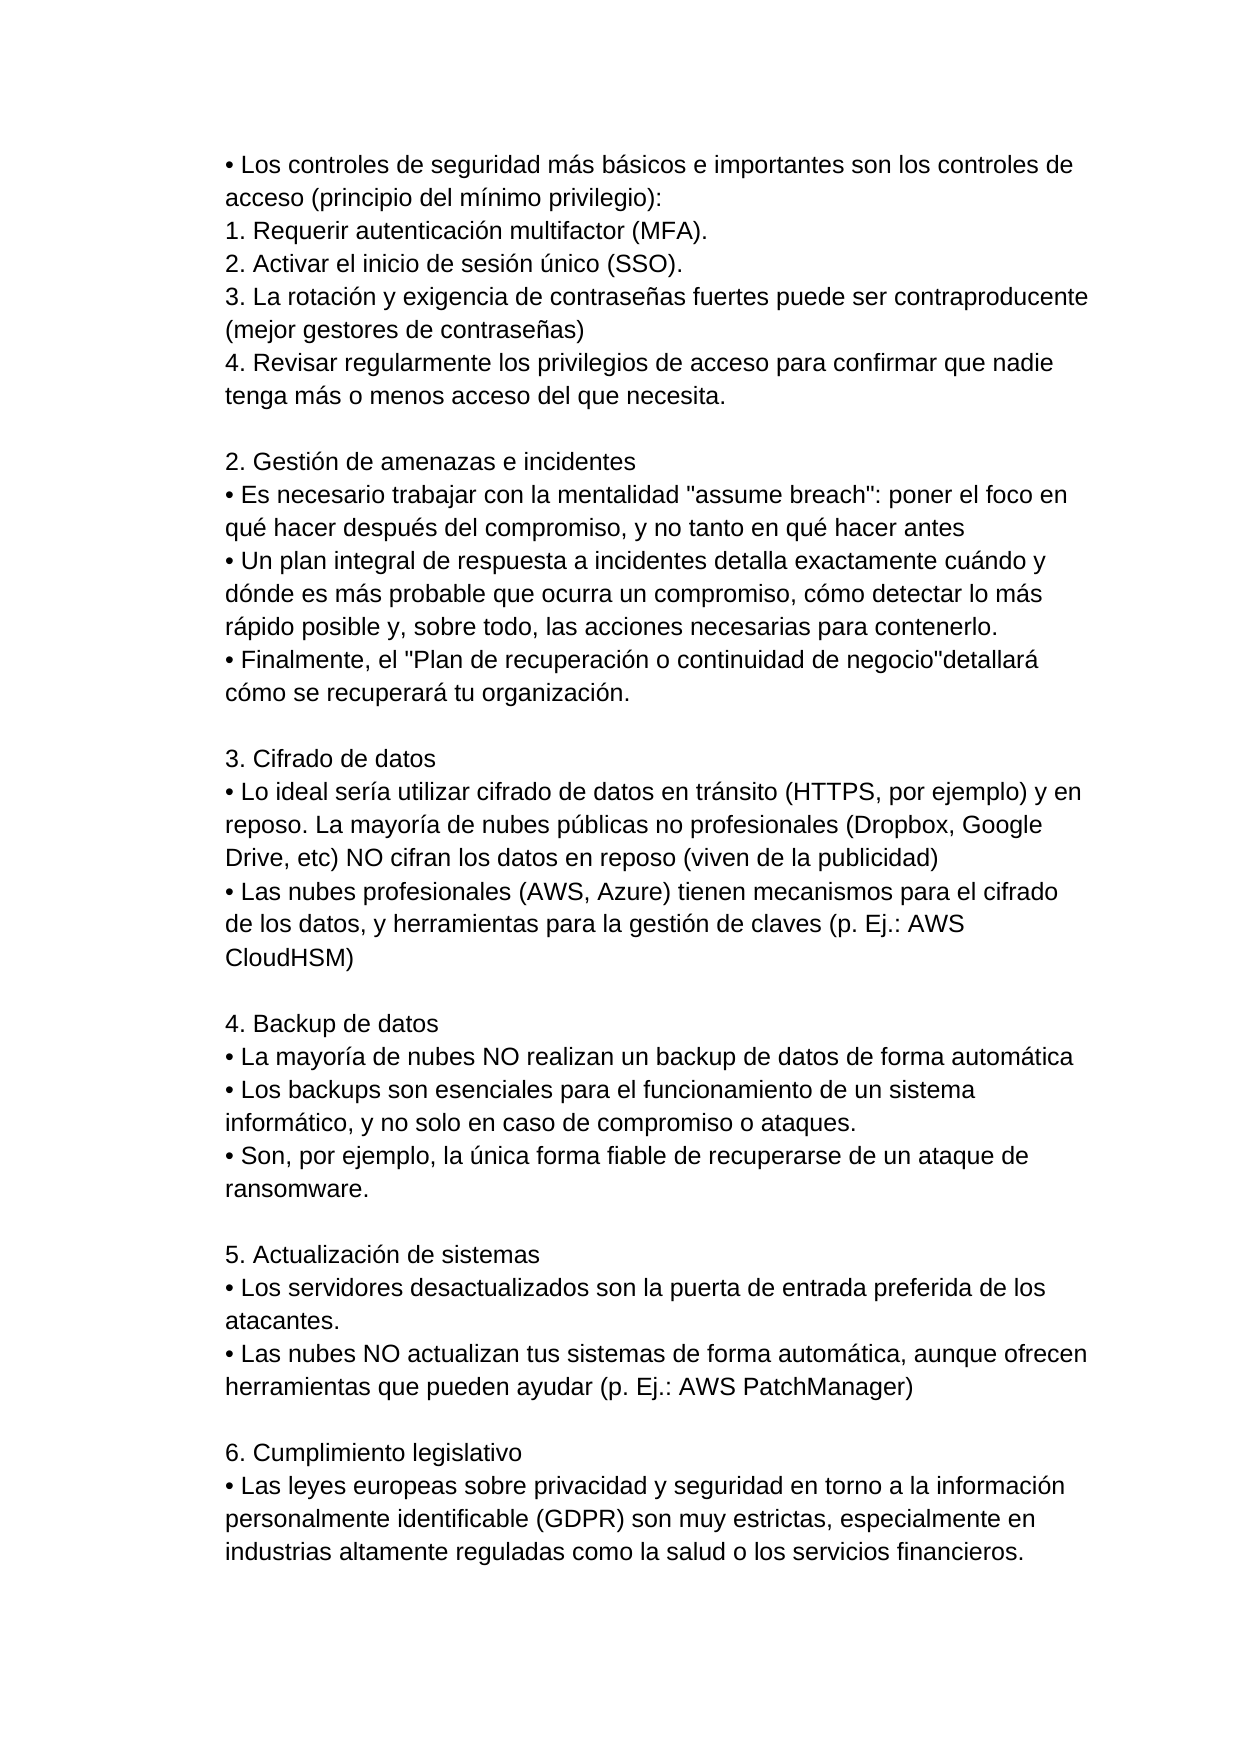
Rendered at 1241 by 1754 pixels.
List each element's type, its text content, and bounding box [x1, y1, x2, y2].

text • Finalmente, el "Plan de recuperación o continuidad de negocio"detallará cómo se recuperará tu organización. [225, 645, 1090, 707]
text • Los servidores desactualizados son la puerta de entrada preferida de los atacantes. [225, 1273, 1090, 1334]
text 4. Revisar regularmente los privilegios de acceso para confirmar que nadie tenga más o menos acceso del que necesita. [225, 348, 1090, 410]
text 6. Cumplimiento legislativo [225, 1438, 1090, 1467]
text 3. La rotación y exigencia de contraseñas fuertes puede ser contraproducente (mejor gestores de contraseñas) [225, 282, 1090, 344]
text • La mayoría de nubes NO realizan un backup de datos de forma automática • Los backups son esenciales para el funcionamiento de un sistema informático, y no solo en caso de compromiso o ataques. [225, 1042, 1090, 1136]
text • Las leyes europeas sobre privacidad y seguridad en torno a la información personalmente identificable (GDPR) son muy estrictas, especialmente en industrias altamente reguladas como la salud o los servicios financieros. [225, 1471, 1090, 1566]
text • Lo ideal sería utilizar cifrado de datos en tránsito (HTTPS, por ejemplo) y en reposo. La mayoría de nubes públicas no profesionales (Dropbox, Google Drive, etc) NO cifran los datos en reposo (viven de la publicidad) [225, 777, 1090, 872]
text 1. Requerir autenticación multifactor (MFA). [225, 216, 1090, 245]
text 5. Actualización de sistemas [225, 1240, 1090, 1268]
text 2. Gestión de amenazas e incidentes [225, 447, 1090, 476]
text 3. Cifrado de datos [225, 744, 1090, 773]
text 2. Activar el inicio de sesión único (SSO). [225, 249, 1090, 278]
text 4. Backup de datos [225, 1008, 1090, 1037]
text • Los controles de seguridad más básicos e importantes son los controles de acceso (principio del mínimo privilegio): [225, 150, 1090, 212]
text • Las nubes NO actualizan tus sistemas de forma automática, aunque ofrecen herramientas que pueden ayudar (p. Ej.: AWS PatchManager) [225, 1339, 1090, 1401]
text • Un plan integral de respuesta a incidentes detalla exactamente cuándo y dónde es más probable que ocurra un compromiso, cómo detectar lo más rápido posible y, sobre todo, las acciones necesarias para contenerlo. [225, 546, 1090, 641]
text • Las nubes profesionales (AWS, Azure) tienen mecanismos para el cifrado de los datos, y herramientas para la gestión de claves (p. Ej.: AWS CloudHSM) [225, 876, 1090, 971]
text • Es necesario trabajar con la mentalidad "assume breach": poner el foco en qué hacer después del compromiso, y no tanto en qué hacer antes [225, 480, 1090, 542]
text • Son, por ejemplo, la única forma fiable de recuperarse de un ataque de ransomware. [225, 1141, 1090, 1202]
